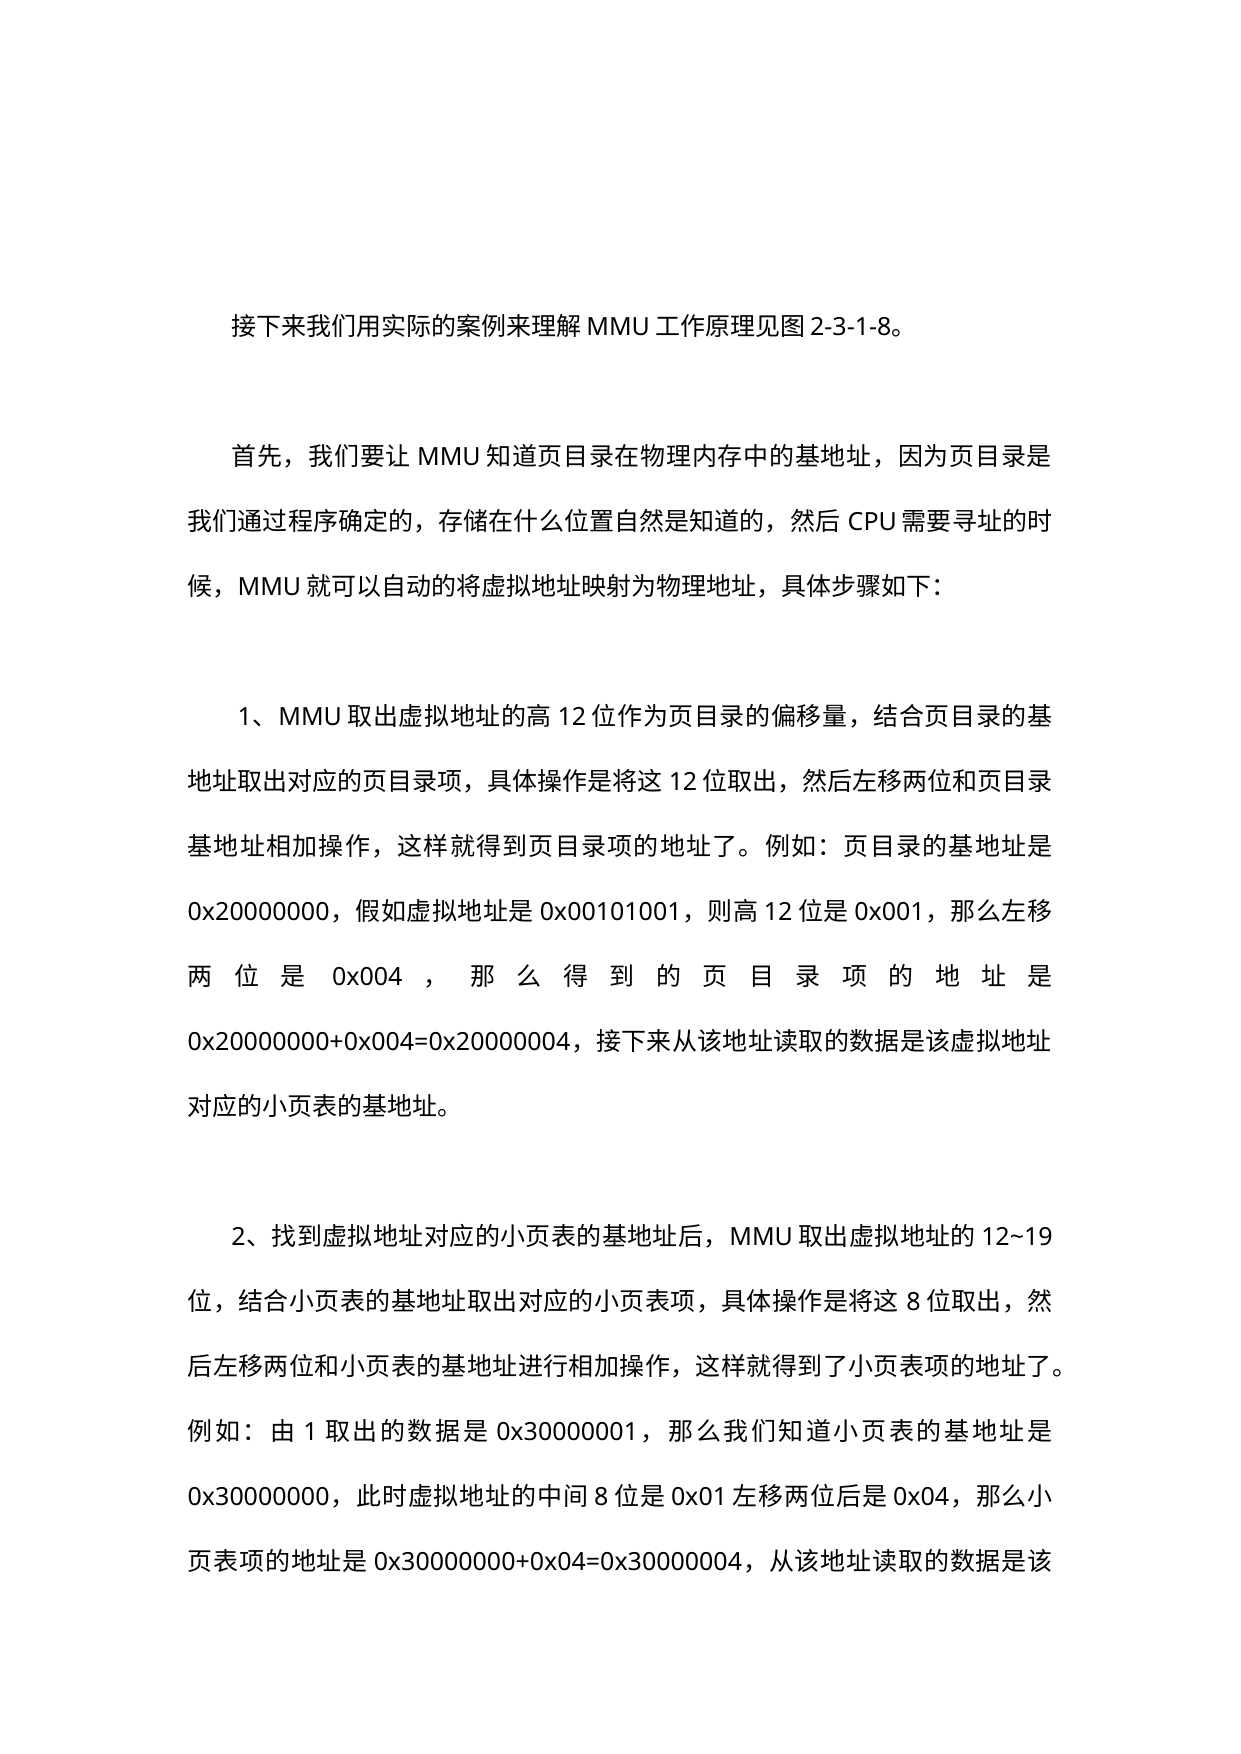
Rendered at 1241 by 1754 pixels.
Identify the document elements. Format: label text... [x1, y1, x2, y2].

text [187, 1202, 1053, 1592]
text 首先，我们要让MMU知道页目录在物理内存中的基地址，因为页目录是我们通过程序确定的，存储在什么位置自然是知道的，然后CPU需要寻址的时候，MMU就可以自动的将虚拟地址映射为物理地址，具体步骤如下： [187, 422, 1053, 617]
text 1、MMU取出虚拟地址的高12位作为页目录的偏移量，结合页目录的基地址取出对应的页目录项，具体操作是将这12位取出，然后左移两位和页目录基地址相加操作，这样就得到页目录项的地址了。例如：页目录的基地址是0x20000000，假如虚拟地址是0x00101001，则高12位是0x001，那么左移两位是0x004，那么得到的页目录项的地址是0x20000000+0x004=0x20000004，接下来从该地址读取的数据是该虚拟地址对应的小页表的基地址。 [187, 682, 1053, 1137]
text 接下来我们用实际的案例来理解MMU工作原理见图2-3-1-8。 [187, 292, 1053, 357]
